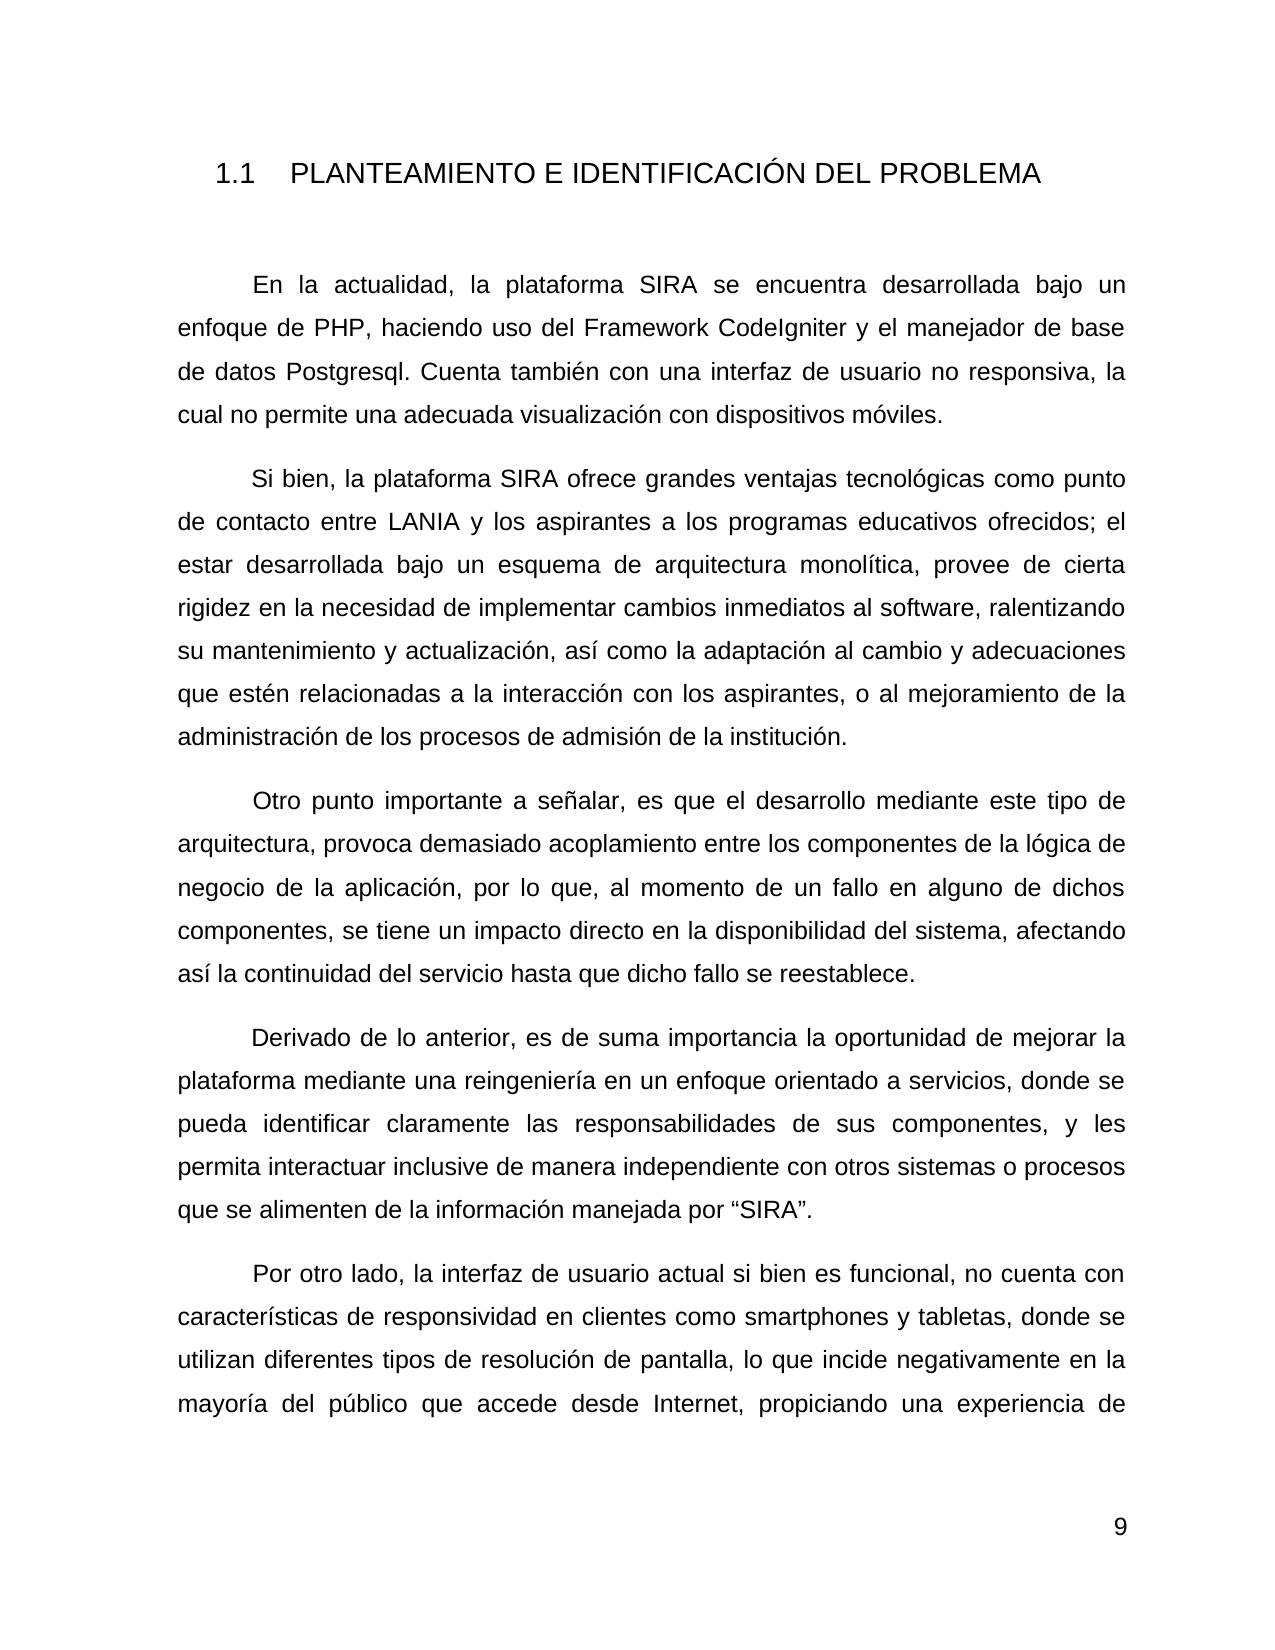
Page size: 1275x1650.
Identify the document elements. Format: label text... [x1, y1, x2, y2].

text Si bien, la plataforma SIRA ofrece grandes ventajas tecnológicas como punto de contacto entre LANIA y los aspirantes a los programas educativos ofrecidos; el estar desarrollada bajo un esquema de arquitectura monolítica, provee de cierta rigidez en la necesidad de implementar cambios inmediatos al software, ralentizando su mantenimiento y actualización, así como la adaptación al cambio y adecuaciones que estén relacionadas a la interacción con los aspirantes, o al mejoramiento de la administración de los procesos de admisión de la institución. [177, 464, 1127, 751]
subtitle PLANTEAMIENTO E IDENTIFICACIÓN DEL PROBLEMA [215, 156, 1127, 189]
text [177, 1259, 1127, 1417]
text En la actualidad, la plataforma SIRA se encuentra desarrollada bajo un enfoque de PHP, haciendo uso del Framework CodeIgniter y el manejador de base de datos Postgresql. Cuenta también con una interfaz de usuario no responsiva, la cual no permite una adecuada visualización con dispositivos móviles. [177, 270, 1127, 428]
text Derivado de lo anterior, es de suma importancia la oportunidad de mejorar la plataforma mediante una reingeniería en un enfoque orientado a servicios, donde se pueda identificar claramente las responsabilidades de sus componentes, y les permita interactuar inclusive de manera independiente con otros sistemas o procesos que se alimenten de la información manejada por “SIRA”. [177, 1023, 1127, 1224]
text Otro punto importante a señalar, es que el desarrollo mediante este tipo de arquitectura, provoca demasiado acoplamiento entre los componentes de la lógica de negocio de la aplicación, por lo que, al momento de un fallo en alguno de dichos componentes, se tiene un impacto directo en la disponibilidad del sistema, afectando así la continuidad del servicio hasta que dicho fallo se reestablece. [177, 786, 1127, 988]
